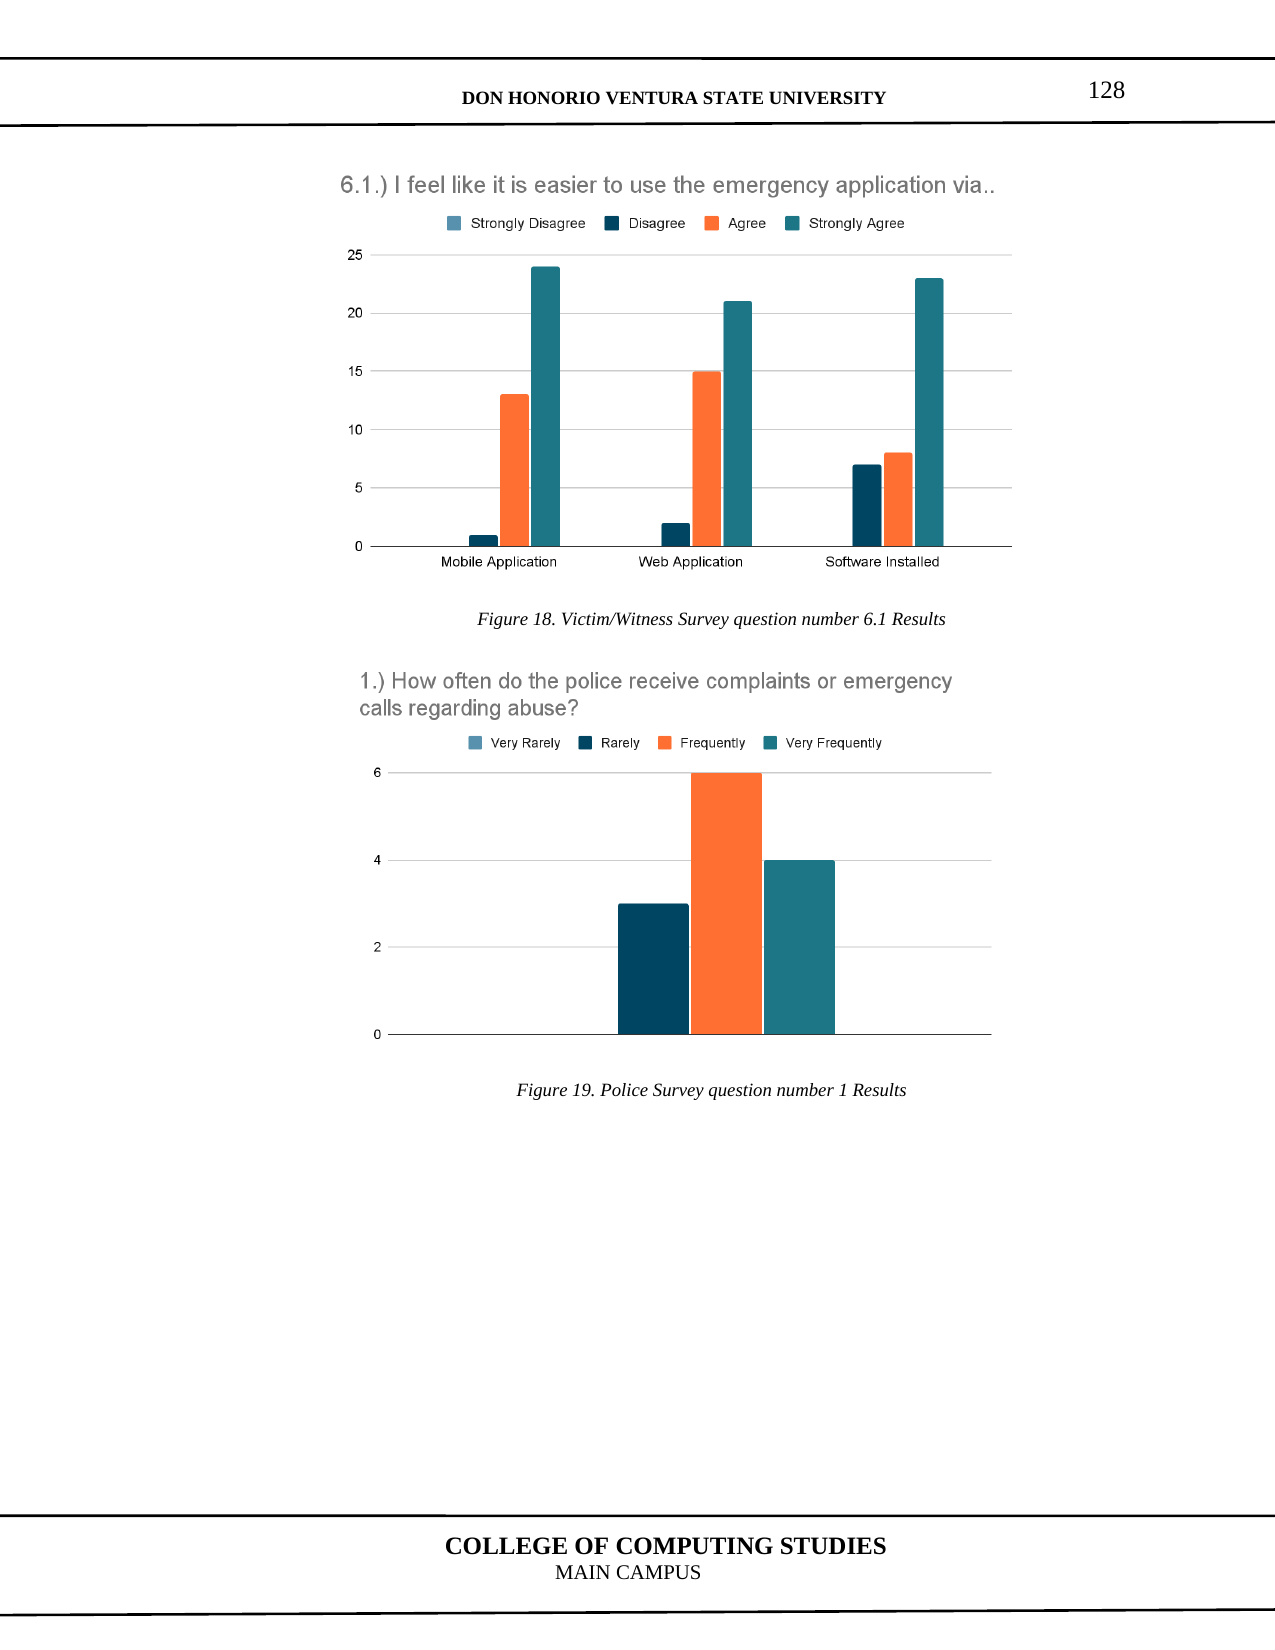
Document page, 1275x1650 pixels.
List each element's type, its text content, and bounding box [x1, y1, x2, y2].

text Figure 19. Police Survey question number 1 Results [225, 1079, 1125, 1101]
picture [338, 646, 1012, 1063]
picture [317, 150, 1033, 592]
text Figure 18. Victim/Witness Survey question number 6.1 Results [225, 608, 1125, 629]
